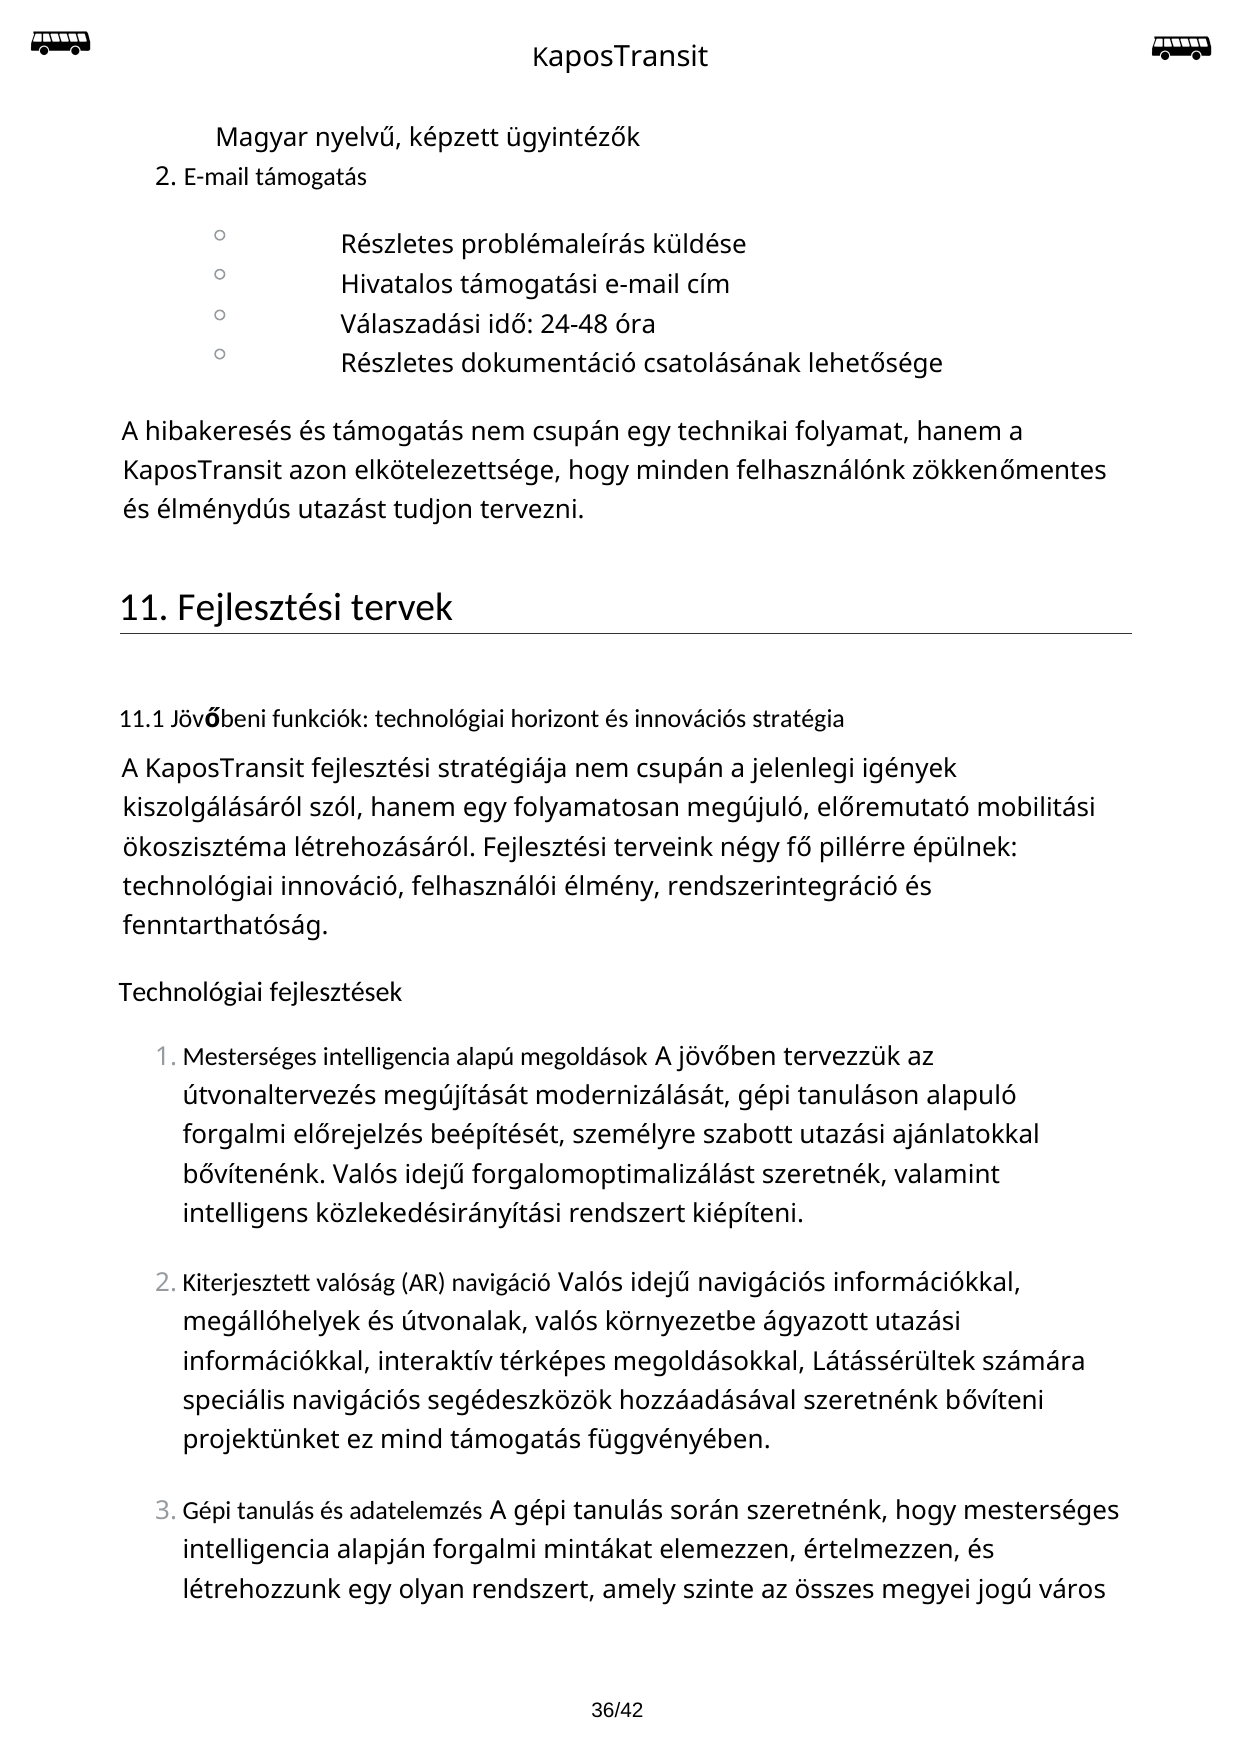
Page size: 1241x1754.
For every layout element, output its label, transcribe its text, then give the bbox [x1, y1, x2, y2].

picture [1122, 20, 1241, 72]
text Válaszadási idő: 24-48 óra [215, 305, 1122, 341]
text A hibakeresés és támogatás nem csupán egy technikai folyamat, hanem a KaposTransit azon elkötelezettsége, hogy minden felhasználónk zökkenőmentes és élménydús utazást tudjon tervezni. [121, 412, 1122, 527]
text A KaposTransit fejlesztési stratégiája nem csupán a jelenlegi igények kiszolgálásáról szól, hanem egy folyamatosan megújuló, előremutató mobilitási ökoszisztéma létrehozásáról. Fejlesztési terveink négy fő pillérre épülnek: technológiai innováció, felhasználói élmény, rendszerintegráció és fenntarthatóság. [121, 749, 1122, 942]
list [155, 1492, 1122, 1606]
list Kiterjesztett valóság (AR) navigáció Valós idejű navigációs információkkal, megállóhelyek és útvonalak, valós környezetbe ágyazott utazási információkkal, interaktív térképes megoldásokkal, Látássérültek számára speciális navigációs segédeszközök hozzáadásával szeretnénk bővíteni projektünket ez mind támogatás függvényében. [155, 1263, 1122, 1456]
list Mesterséges intelligencia alapú megoldások A jövőben tervezzük az útvonaltervezés megújítását modernizálását, gépi tanuláson alapuló forgalmi előrejelzés beépítését, személyre szabott utazási ajánlatokkal bővítenénk. Valós idejű forgalomoptimalizálást szeretnék, valamint intelligens közlekedésirányítási rendszert kiépíteni. [155, 1037, 1122, 1230]
picture [1, 15, 120, 67]
text Hivatalos támogatási e-mail cím [215, 265, 1122, 301]
subtitle Technológiai fejlesztések [118, 974, 1122, 1008]
text Magyar nyelvű, képzett ügyintézők [215, 118, 1122, 154]
text Részletes problémaleírás küldése [215, 225, 1122, 261]
subtitle 11. Fejlesztési tervek [118, 582, 1122, 630]
text Részletes dokumentáció csatolásának lehetősége [215, 345, 1122, 381]
subtitle 2. E-mail támogatás [155, 158, 1122, 193]
subtitle 11.1 Jövőbeni funkciók: technológiai horizont és innovációs stratégia [118, 699, 1122, 735]
